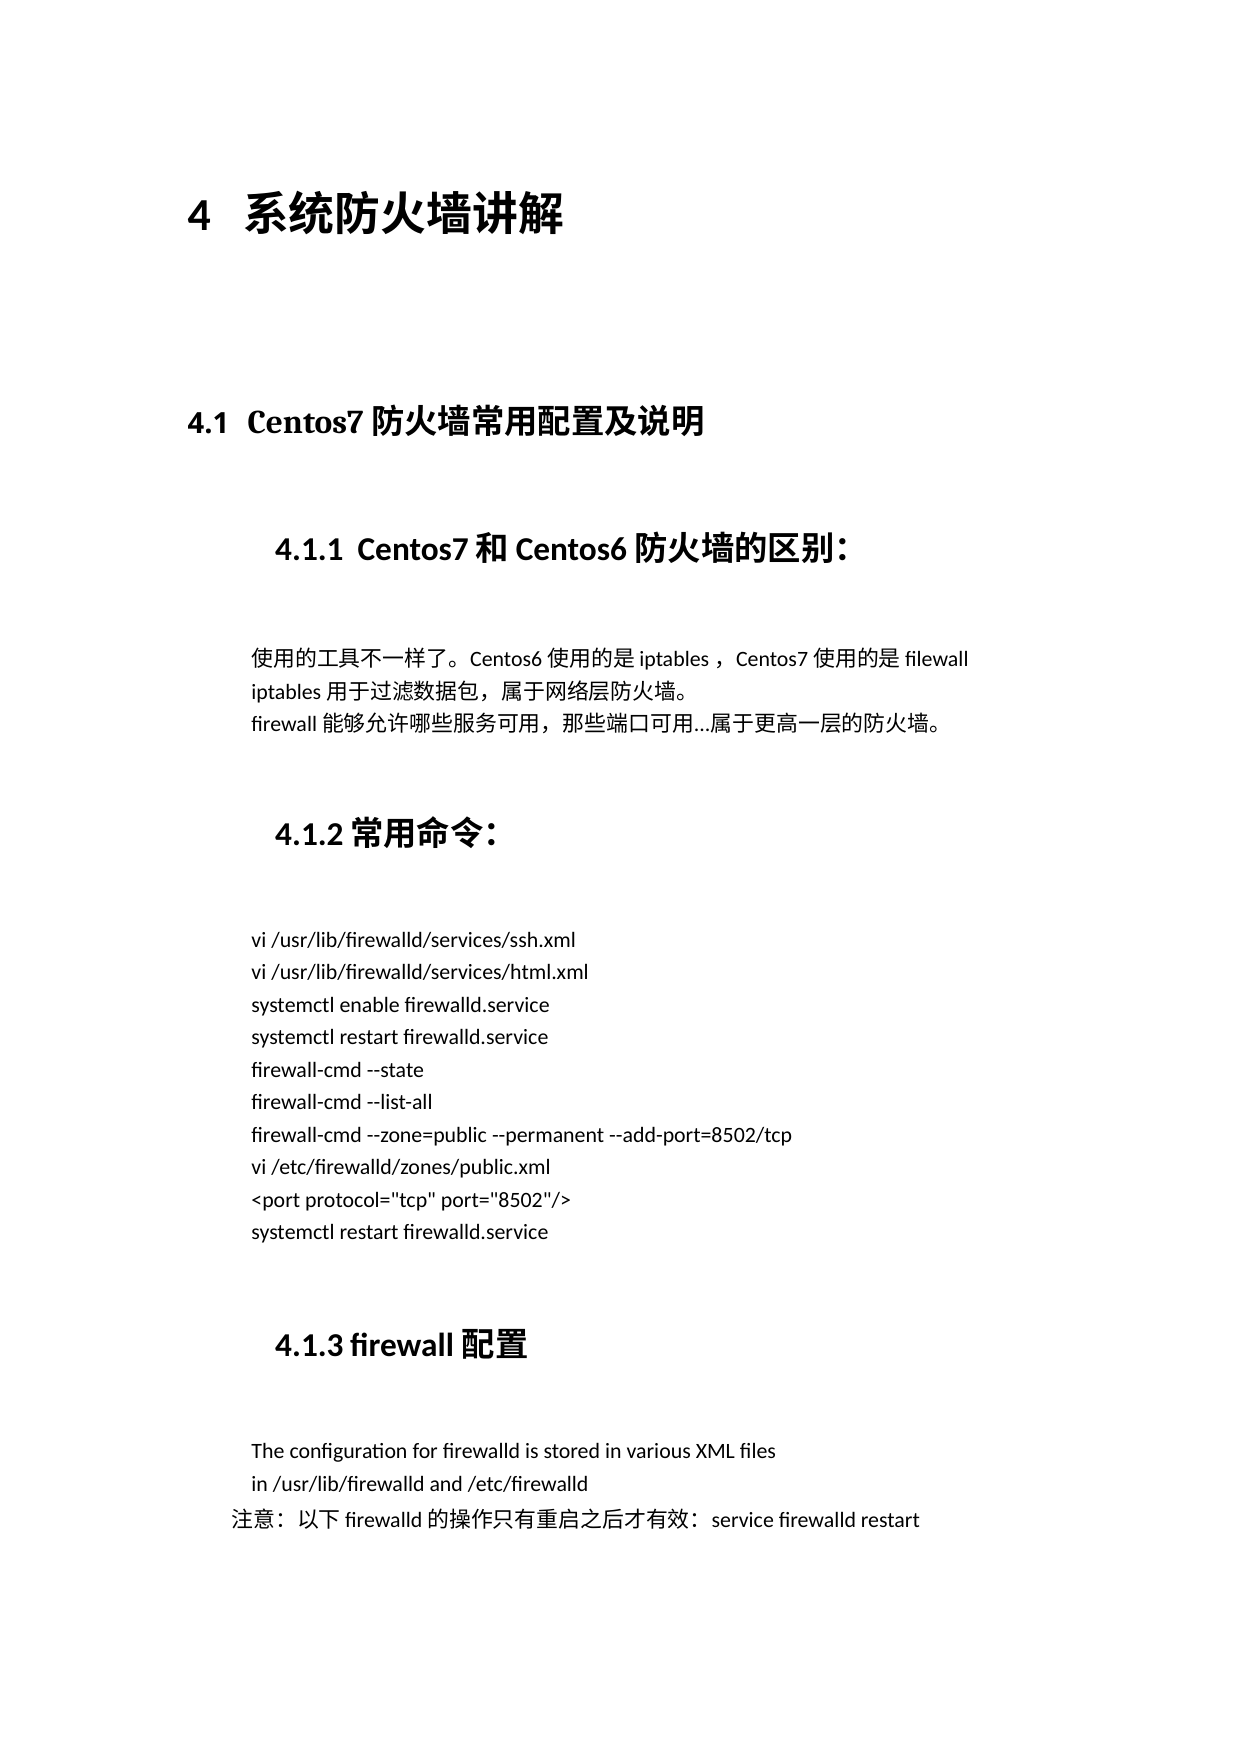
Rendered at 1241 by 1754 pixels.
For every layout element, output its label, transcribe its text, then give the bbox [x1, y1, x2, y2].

text The configuration for firewalld is stored in various XML files [187, 1437, 1053, 1469]
text vi /usr/lib/firewalld/services/html.xml [187, 958, 1053, 990]
text systemctl enable firewalld.service [187, 990, 1053, 1023]
text systemctl restart firewalld.service [187, 1218, 1053, 1250]
text firewall 能够允许哪些服务可用，那些端口可用...属于更高一层的防火墙。 [187, 706, 1053, 738]
subtitle Centos7 防火墙常用配置及说明 [187, 387, 1053, 452]
text vi /etc/firewalld/zones/public.xml [187, 1153, 1053, 1185]
subtitle firewall 配置 [275, 1310, 1053, 1375]
subtitle 常用命令： [275, 798, 1053, 863]
text firewall-cmd --state [187, 1055, 1053, 1088]
text 注意：以下firewalld 的操作只有重启之后才有效：service firewalld restart [187, 1502, 1053, 1534]
text systemctl restart firewalld.service [187, 1023, 1053, 1055]
subtitle 系统防火墙讲解 [187, 162, 1053, 259]
text 使用的工具不一样了。Centos6 使用的是iptables ，Centos7 使用的是filewall [187, 641, 1053, 673]
text vi /usr/lib/firewalld/services/ssh.xml [187, 925, 1053, 958]
text in /usr/lib/firewalld and /etc/firewalld [187, 1469, 1053, 1502]
text firewall-cmd --list-all [187, 1088, 1053, 1120]
text firewall-cmd --zone=public --permanent --add-port=8502/tcp [187, 1120, 1053, 1153]
subtitle Centos7和Centos6 防火墙的区别： [275, 514, 1053, 579]
text <port protocol="tcp" port="8502"/> [187, 1185, 1053, 1218]
text iptables 用于过滤数据包，属于网络层防火墙。 [187, 673, 1053, 706]
